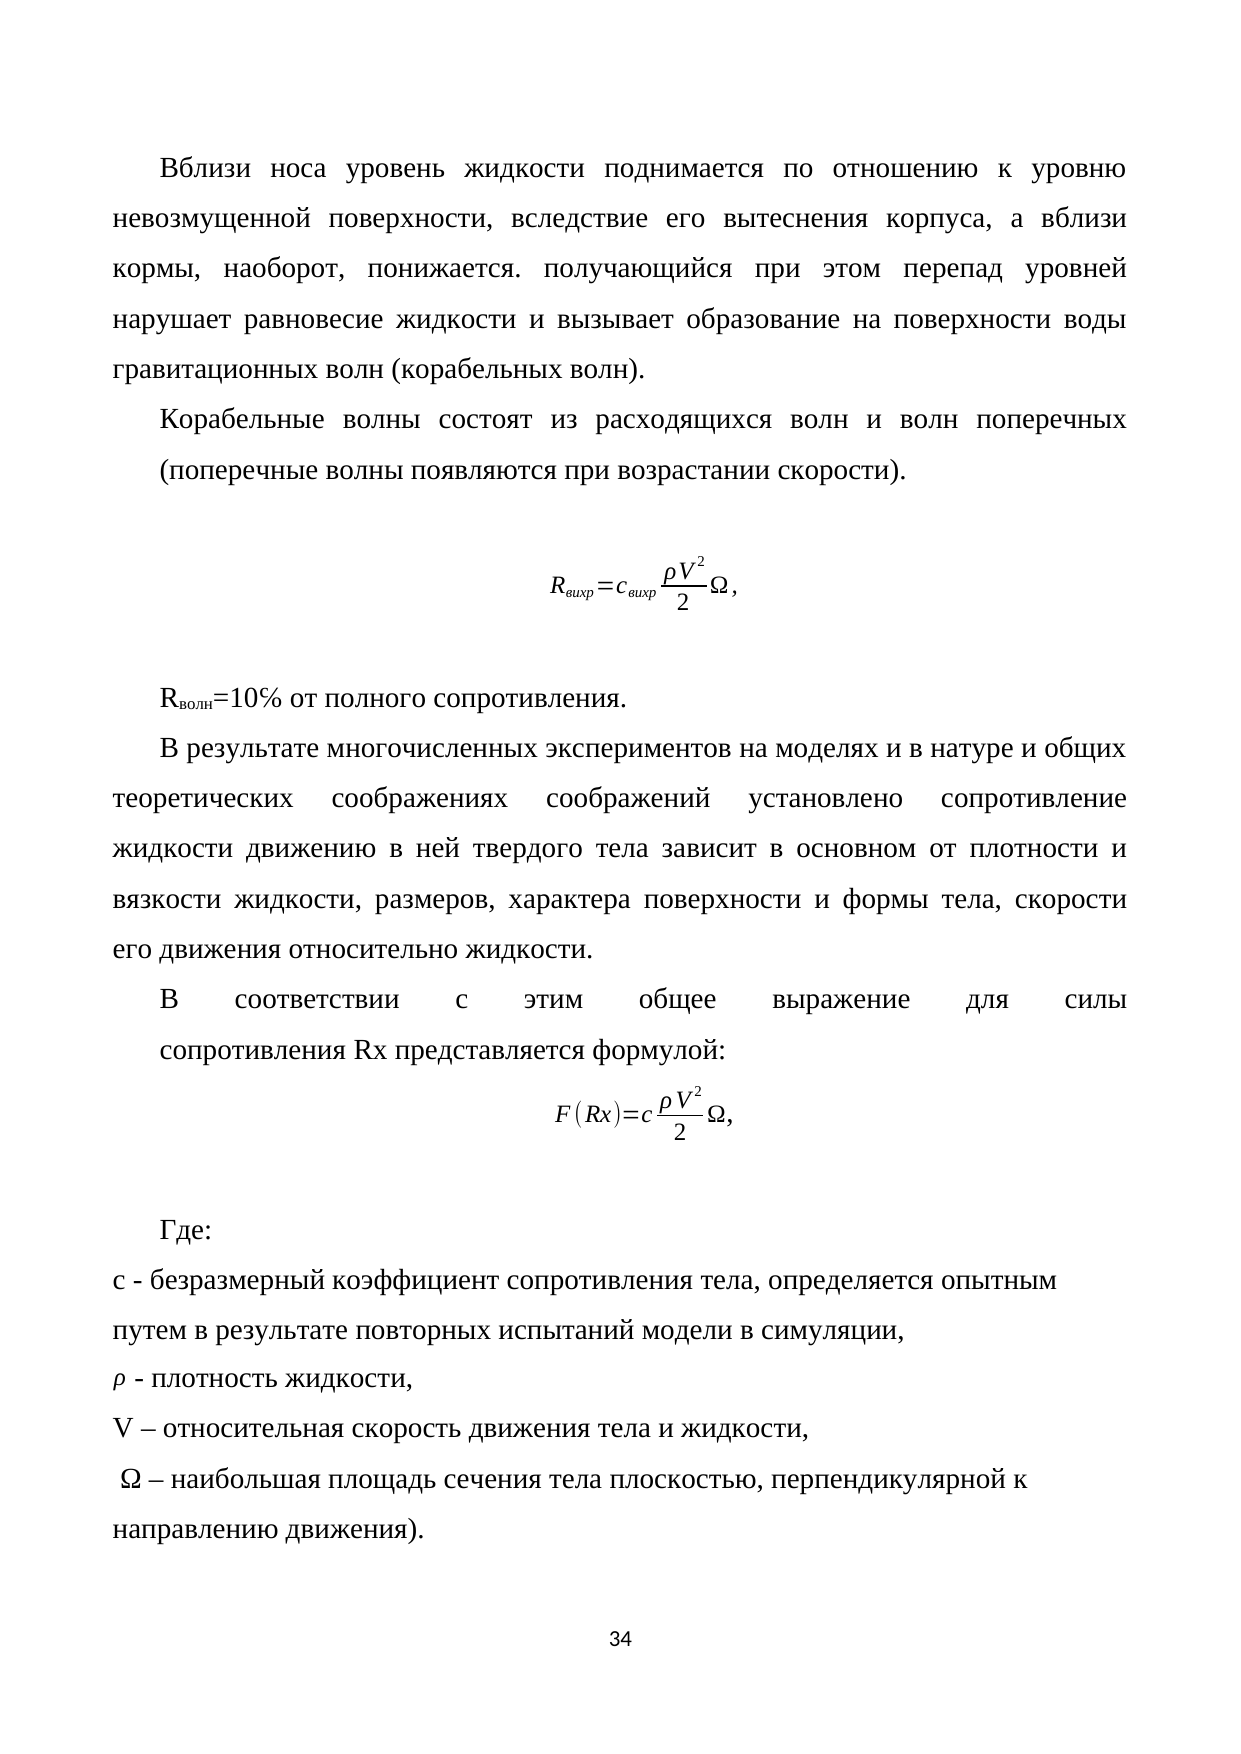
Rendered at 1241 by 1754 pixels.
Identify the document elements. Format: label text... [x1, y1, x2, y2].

text В соответствии с этим общее выражение для силы сопротивления Rх представляется формулой: [159, 982, 1128, 1065]
text Вблизи носа уровень жидкости поднимается по отношению к уровню невозмущенной поверхности, вследствие его вытеснения корпуса, а вблизи кормы, наоборот, понижается. получающийся при этом перепад уровней нарушает равновесие жидкости и вызывает образование на поверхности воды гравитационных волн (корабельных волн). [112, 150, 1128, 385]
text Rволн=10℅ от полного сопротивления. [112, 680, 1128, 713]
text Где: с - безразмерный коэффициент сопротивления тела, определяется опытным путем в результате повторных испытаний модели в симуляции, - плотность жидкости, V – относительная скорость движения тела и жидкости, Ω – наибольшая площадь сечения тела плоскостью, перпендикулярной к направлению движения). [112, 1212, 1128, 1545]
text Корабельные волны состоят из расходящихся волн и волн поперечных (поперечные волны появляются при возрастании скорости). [159, 402, 1128, 485]
text В результате многочисленных экспериментов на моделях и в натуре и общих теоретических соображениях соображений установлено сопротивление жидкости движению в ней твердого тела зависит в основном от плотности и вязкости жидкости, размеров, характера поверхности и формы тела, скорости его движения относительно жидкости. [112, 730, 1128, 965]
text , [159, 1082, 1128, 1145]
